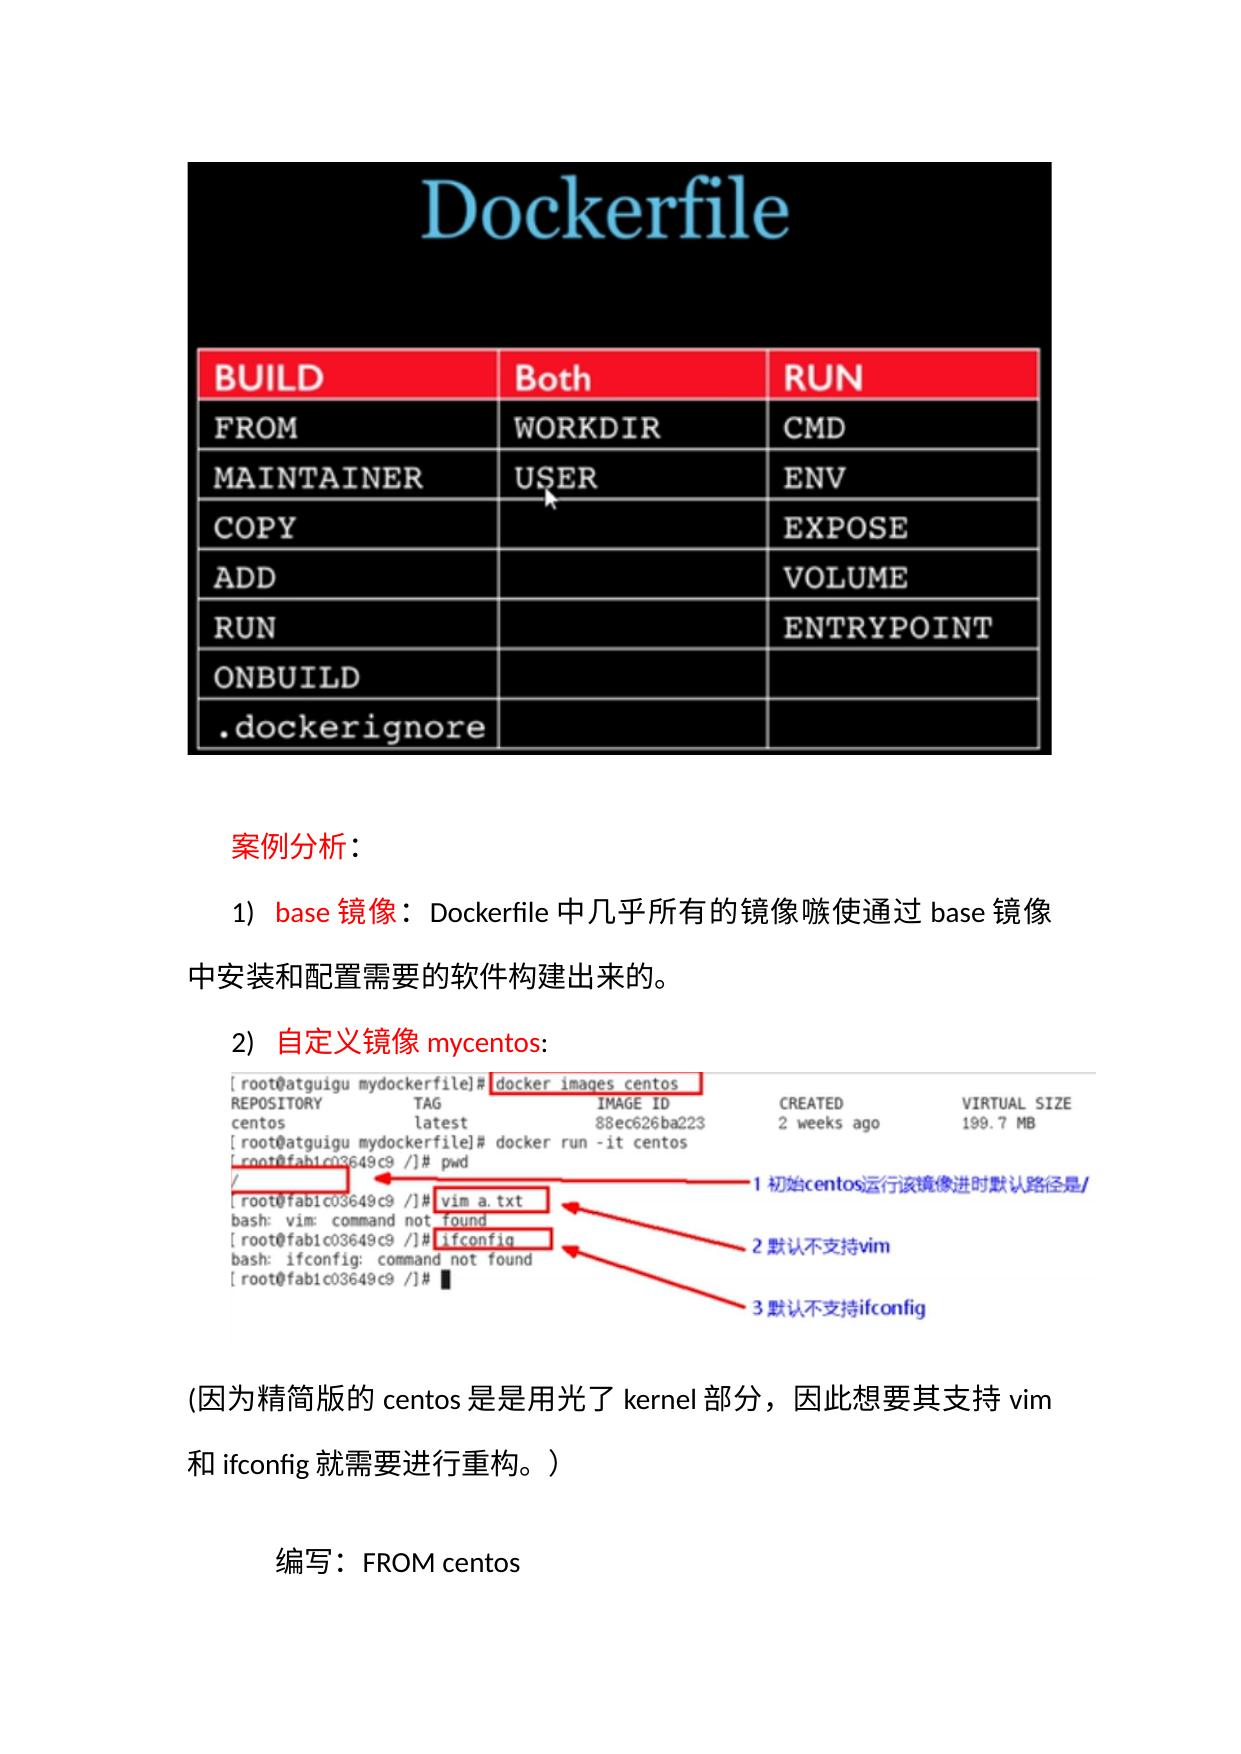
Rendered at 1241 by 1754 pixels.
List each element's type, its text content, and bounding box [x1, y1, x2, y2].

picture [187, 162, 1052, 755]
list base镜像：Dockerfile中几乎所有的镜像嗾使通过base镜像中安装和配置需要的软件构建出来的。 [187, 877, 1053, 1007]
picture [231, 1072, 1096, 1345]
list 自定义镜像mycentos: [187, 1007, 1053, 1072]
list 编写：FROM centos [231, 1527, 1053, 1592]
list 案例分析： [187, 812, 1053, 877]
list (因为精简版的centos是是用光了kernel部分，因此想要其支持vim和ifconfig就需要进行重构。） [187, 1364, 1053, 1494]
